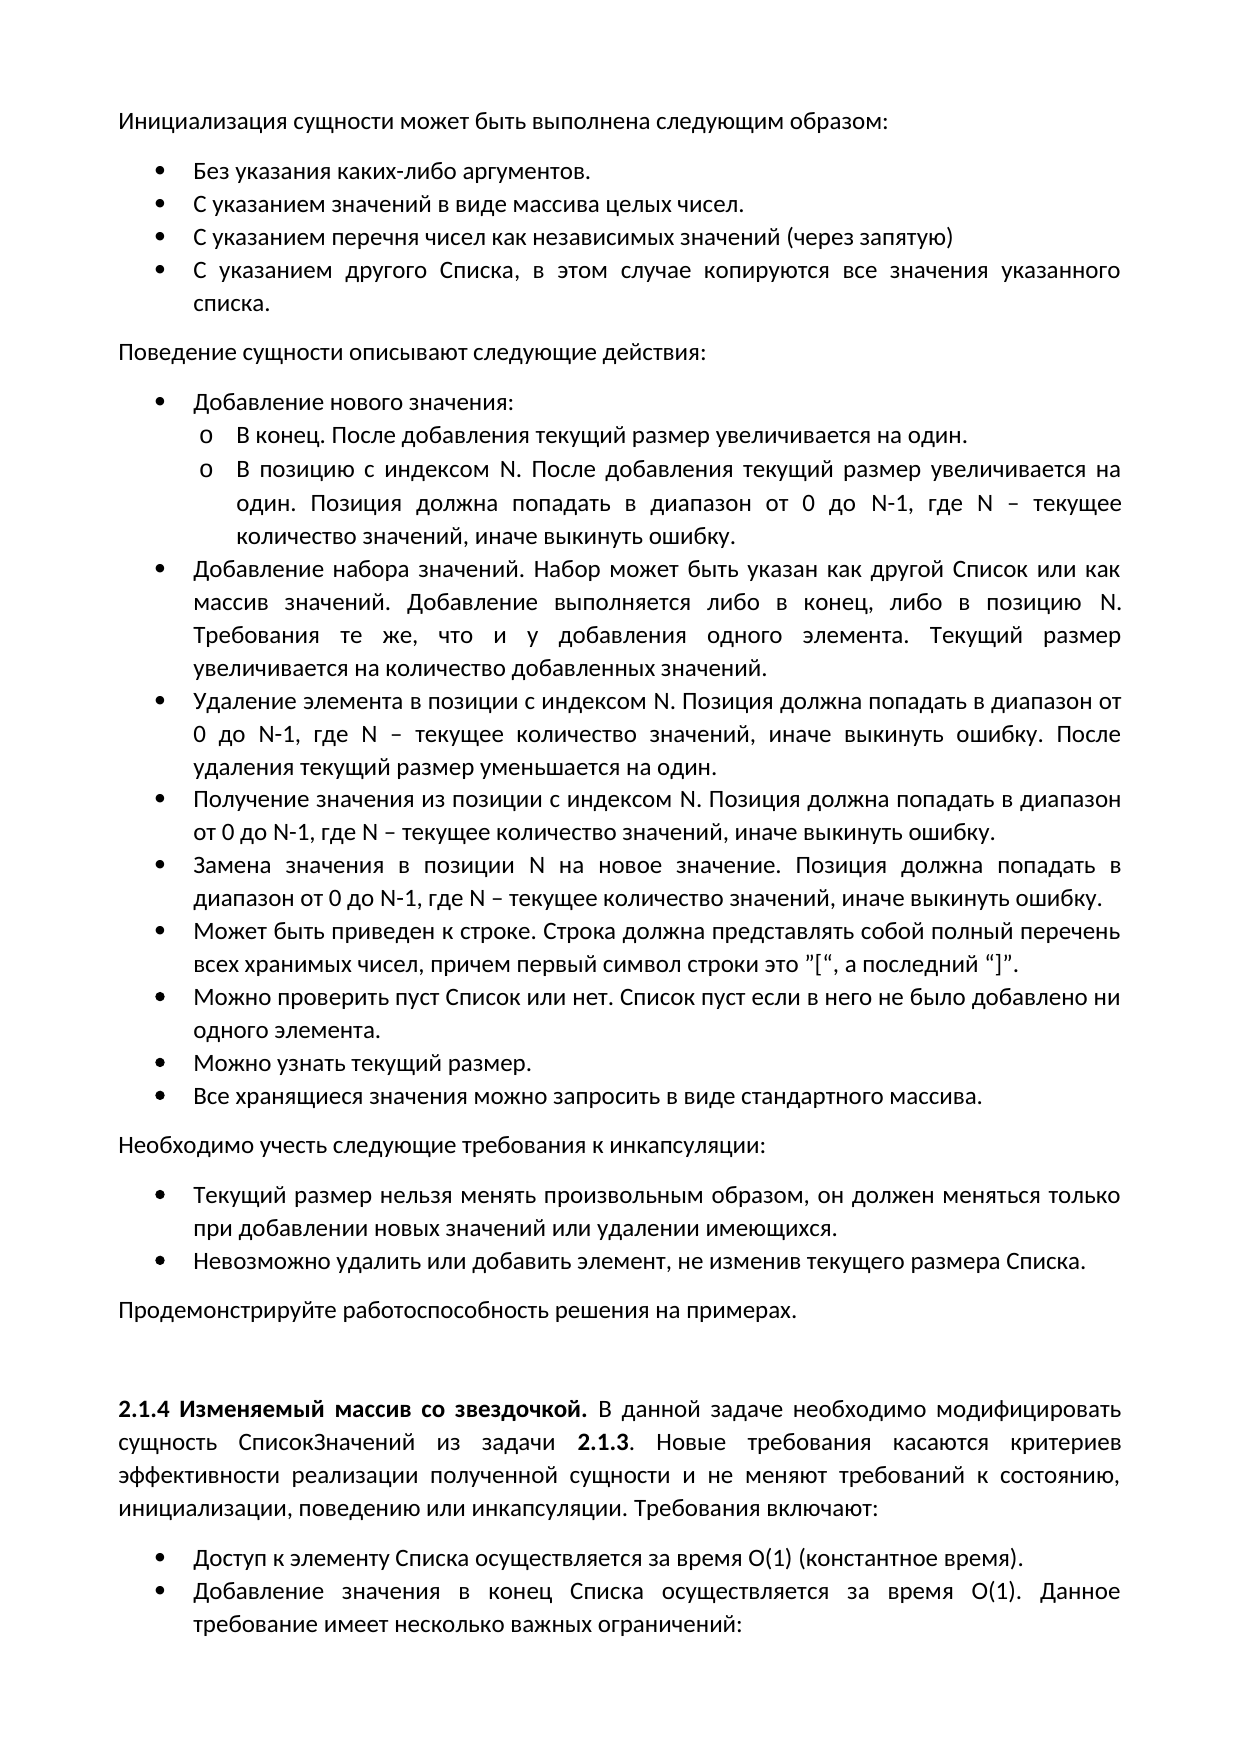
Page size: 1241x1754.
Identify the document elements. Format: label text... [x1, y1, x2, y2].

list В позицию с индексом N. После добавления текущий размер увеличивается на один. Позиция должна попадать в диапазон от 0 до N-1, где N – текущее количество значений, иначе выкинуть ошибку. [199, 453, 1122, 551]
list Невозможно удалить или добавить элемент, не изменив текущего размера Списка. [156, 1245, 1122, 1275]
list Доступ к элементу Списка осуществляется за время O(1) (константное время). [156, 1542, 1122, 1572]
list Все хранящиеся значения можно запросить в виде стандартного массива. [156, 1080, 1122, 1110]
list В конец. После добавления текущий размер увеличивается на один. [199, 419, 1122, 451]
list Добавление набора значений. Набор может быть указан как другой Список или как массив значений. Добавление выполняется либо в конец, либо в позицию N. Требования те же, что и у добавления одного элемента. Текущий размер увеличивается на количество добавленных значений. [156, 553, 1122, 682]
list Удаление элемента в позиции с индексом N. Позиция должна попадать в диапазон от 0 до N-1, где N – текущее количество значений, иначе выкинуть ошибку. После удаления текущий размер уменьшается на один. [156, 685, 1122, 781]
list Получение значения из позиции с индексом N. Позиция должна попадать в диапазон от 0 до N-1, где N – текущее количество значений, иначе выкинуть ошибку. [156, 783, 1122, 847]
list Без указания каких-либо аргументов. [156, 155, 1122, 186]
list Можно узнать текущий размер. [156, 1047, 1122, 1077]
list Замена значения в позиции N на новое значение. Позиция должна попадать в диапазон от 0 до N-1, где N – текущее количество значений, иначе выкинуть ошибку. [156, 849, 1122, 913]
text 2.1.4 Изменяемый массив со звездочкой. В данной задаче необходимо модифицировать сущность СписокЗначений из задачи 2.1.3. Новые требования касаются критериев эффективности реализации полученной сущности и не меняют требований к состоянию, инициализации, поведению или инкапсуляции. Требования включают: [118, 1393, 1122, 1523]
text Инициализация сущности может быть выполнена следующим образом: [118, 106, 1122, 136]
text Продемонстрируйте работоспособность решения на примерах. [118, 1294, 1122, 1325]
text Необходимо учесть следующие требования к инкапсуляции: [118, 1129, 1122, 1160]
list С указанием другого Списка, в этом случае копируются все значения указанного списка. [156, 254, 1122, 317]
list Добавление нового значения: [156, 386, 1122, 416]
list С указанием значений в виде массива целых чисел. [156, 188, 1122, 218]
list Можно проверить пуст Список или нет. Список пуст если в него не было добавлено ни одного элемента. [156, 981, 1122, 1044]
list Текущий размер нельзя менять произвольным образом, он должен меняться только при добавлении новых значений или удалении имеющихся. [156, 1179, 1122, 1242]
list Может быть приведен к строке. Строка должна представлять собой полный перечень всех хранимых чисел, причем первый символ строки это ”[“, а последний “]”. [156, 915, 1122, 979]
text Поведение сущности описывают следующие действия: [118, 336, 1122, 367]
list С указанием перечня чисел как независимых значений (через запятую) [156, 221, 1122, 251]
list Добавление значения в конец Списка осуществляется за время O(1). Данное требование имеет несколько важных ограничений: [156, 1575, 1122, 1638]
